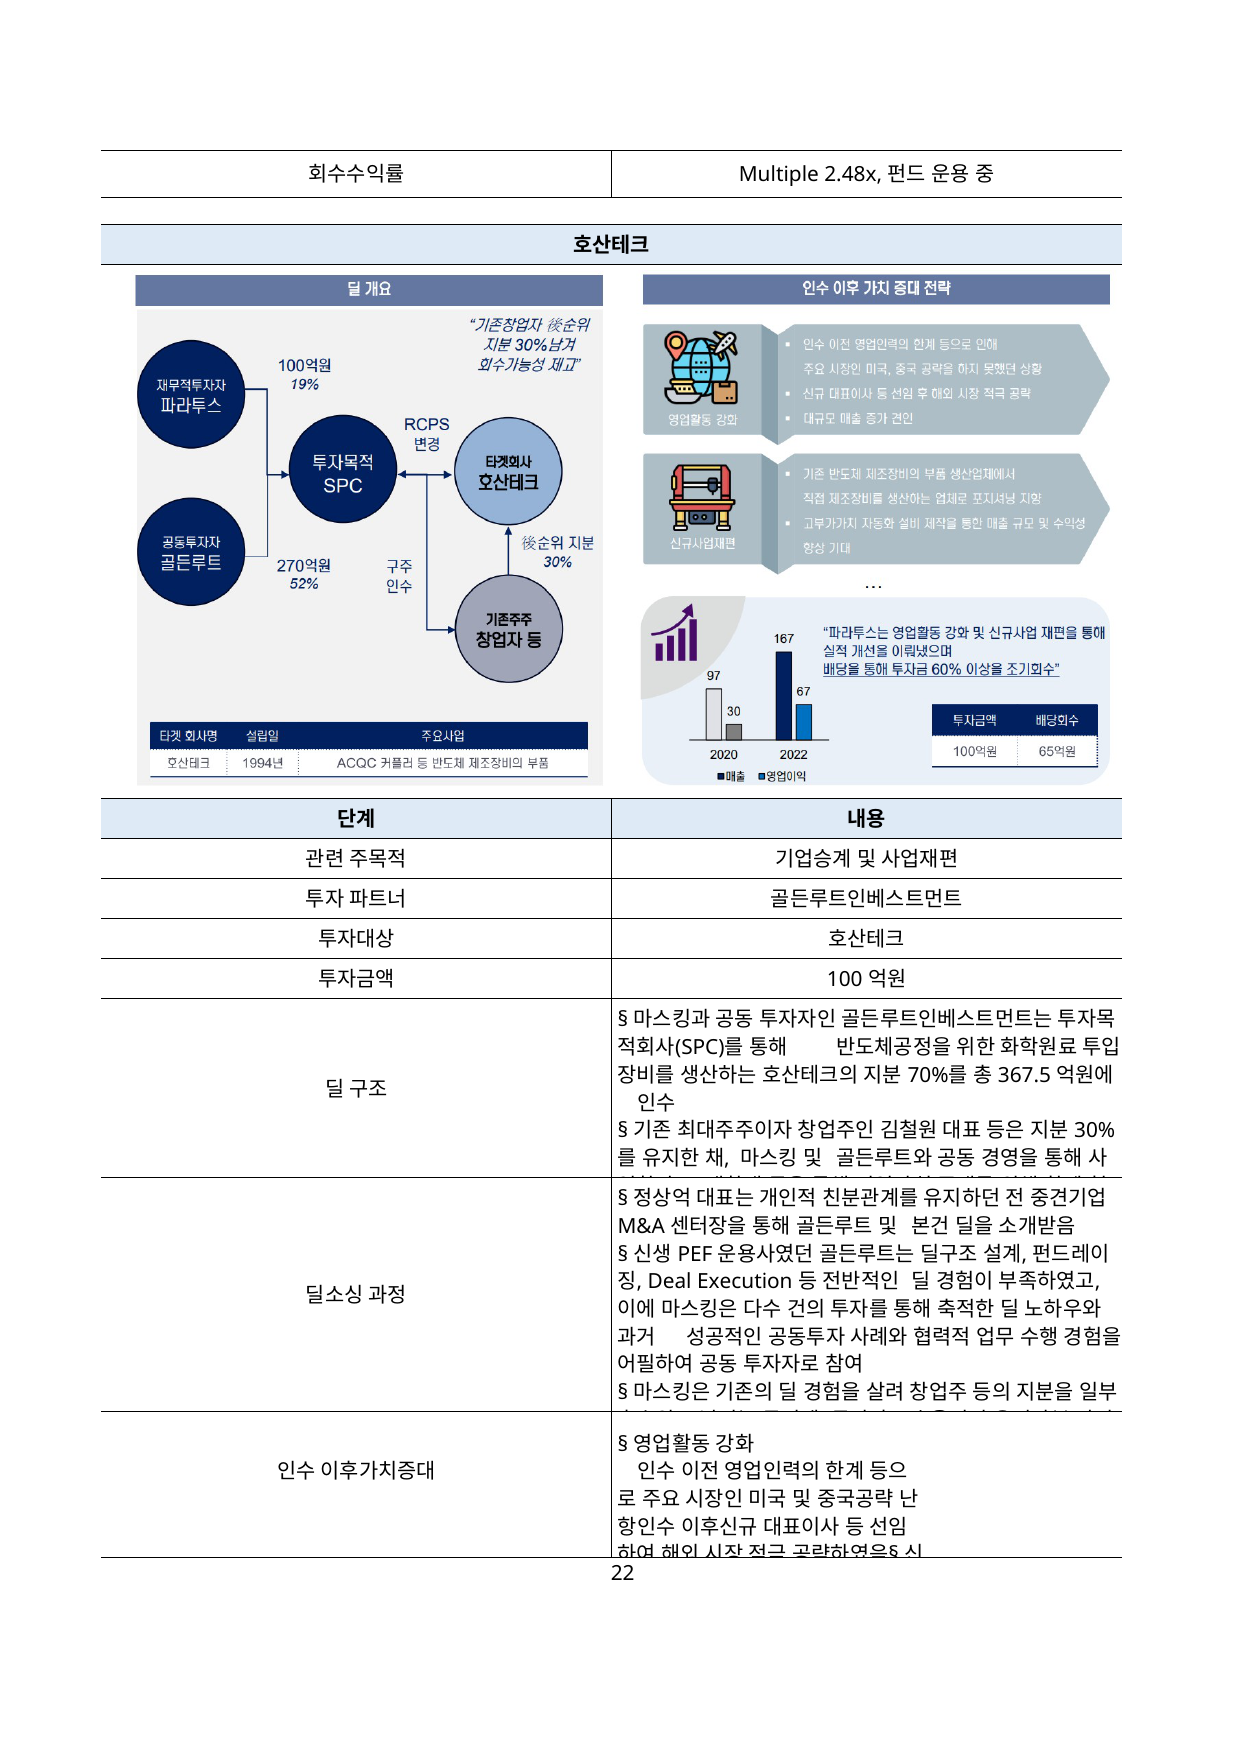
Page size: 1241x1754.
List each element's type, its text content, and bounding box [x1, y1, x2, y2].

picture [131, 270, 1118, 792]
table_cell 딜소싱 과정 [101, 1178, 611, 1411]
table_cell § 마스킹과 공동 투자자인 골든루트인베스트먼트는 투자목적회사(SPC)를 통해 반도체공정을 위한 화학원료 투입장비를 생산하는 호산테크의 지분 70%를 총 367.5 억원에 인수 § 기존 최대주주이자 창업주인 김철원 대표 등은 지분 30%를 유지한 채, 마스킹 및 골든루트와 공동 경영을 통해 사업확장, 고객확대 등을 통해 기업가치 증대를 위해 함께 협업 진행 중임 [612, 999, 1122, 1177]
text 22 [112, 1558, 1133, 1586]
table_cell 관련 주목적 [101, 839, 611, 878]
table_cell 호산테크 [612, 919, 1122, 958]
table_cell 골든루트인베스트먼트 [612, 879, 1122, 918]
table_cell § 영업활동 강화 인수 이전 영업인력의 한계 등으로 주요 시장인 미국 및 중국공략 난항 인수 이후신규 대표이사 등 선임하여 해외 시장 적극 공략하였음§ 신규사업 재편 [612, 1412, 1122, 1557]
table_header 단계 [101, 799, 611, 838]
table_cell 딜 구조 [101, 999, 611, 1177]
table_cell 인수 이후가치증대 [101, 1412, 611, 1557]
table_cell 투자대상 [101, 919, 611, 958]
table_cell § 정상억 대표는 개인적 친분관계를 유지하던 전 중견기업M&A 센터장을 통해 골든루트 및 본건 딜을 소개받음 § 신생 PEF 운용사였던 골든루트는 딜구조 설계, 펀드레이징, Deal Execution 등 전반적인 딜 경험이 부족하였고, 이에 마스킹은 다수 건의 투자를 통해 축적한 딜 노하우와 과거 성공적인 공동투자 사례와 협력적 업무 수행 경험을 어필하여 공동 투자자로 참여 § 마스킹은 기존의 딜 경험을 살려 창업주 등의 지분을 일부 후순위로 남기는 동시에, 투자 후 효율적인 운전자본 관리를 통해 유휴현금 배당을 통해 투자금의 약 30%를 성공적으로 조기회수함으로써 투자 안정성을 제고하였음 [612, 1178, 1122, 1411]
table_cell 투자금액 [101, 959, 611, 998]
table_cell 기업승계 및 사업재편 [612, 839, 1122, 878]
table_header 회수수익률 [101, 151, 611, 196]
table_cell 투자 파트너 [101, 879, 611, 918]
table_header 호산테크 [101, 225, 1122, 264]
table_header 내용 [612, 799, 1122, 838]
table_cell 100 억원 [612, 959, 1122, 998]
table_header Multiple 2.48x, 펀드 운용 중 [612, 151, 1122, 196]
